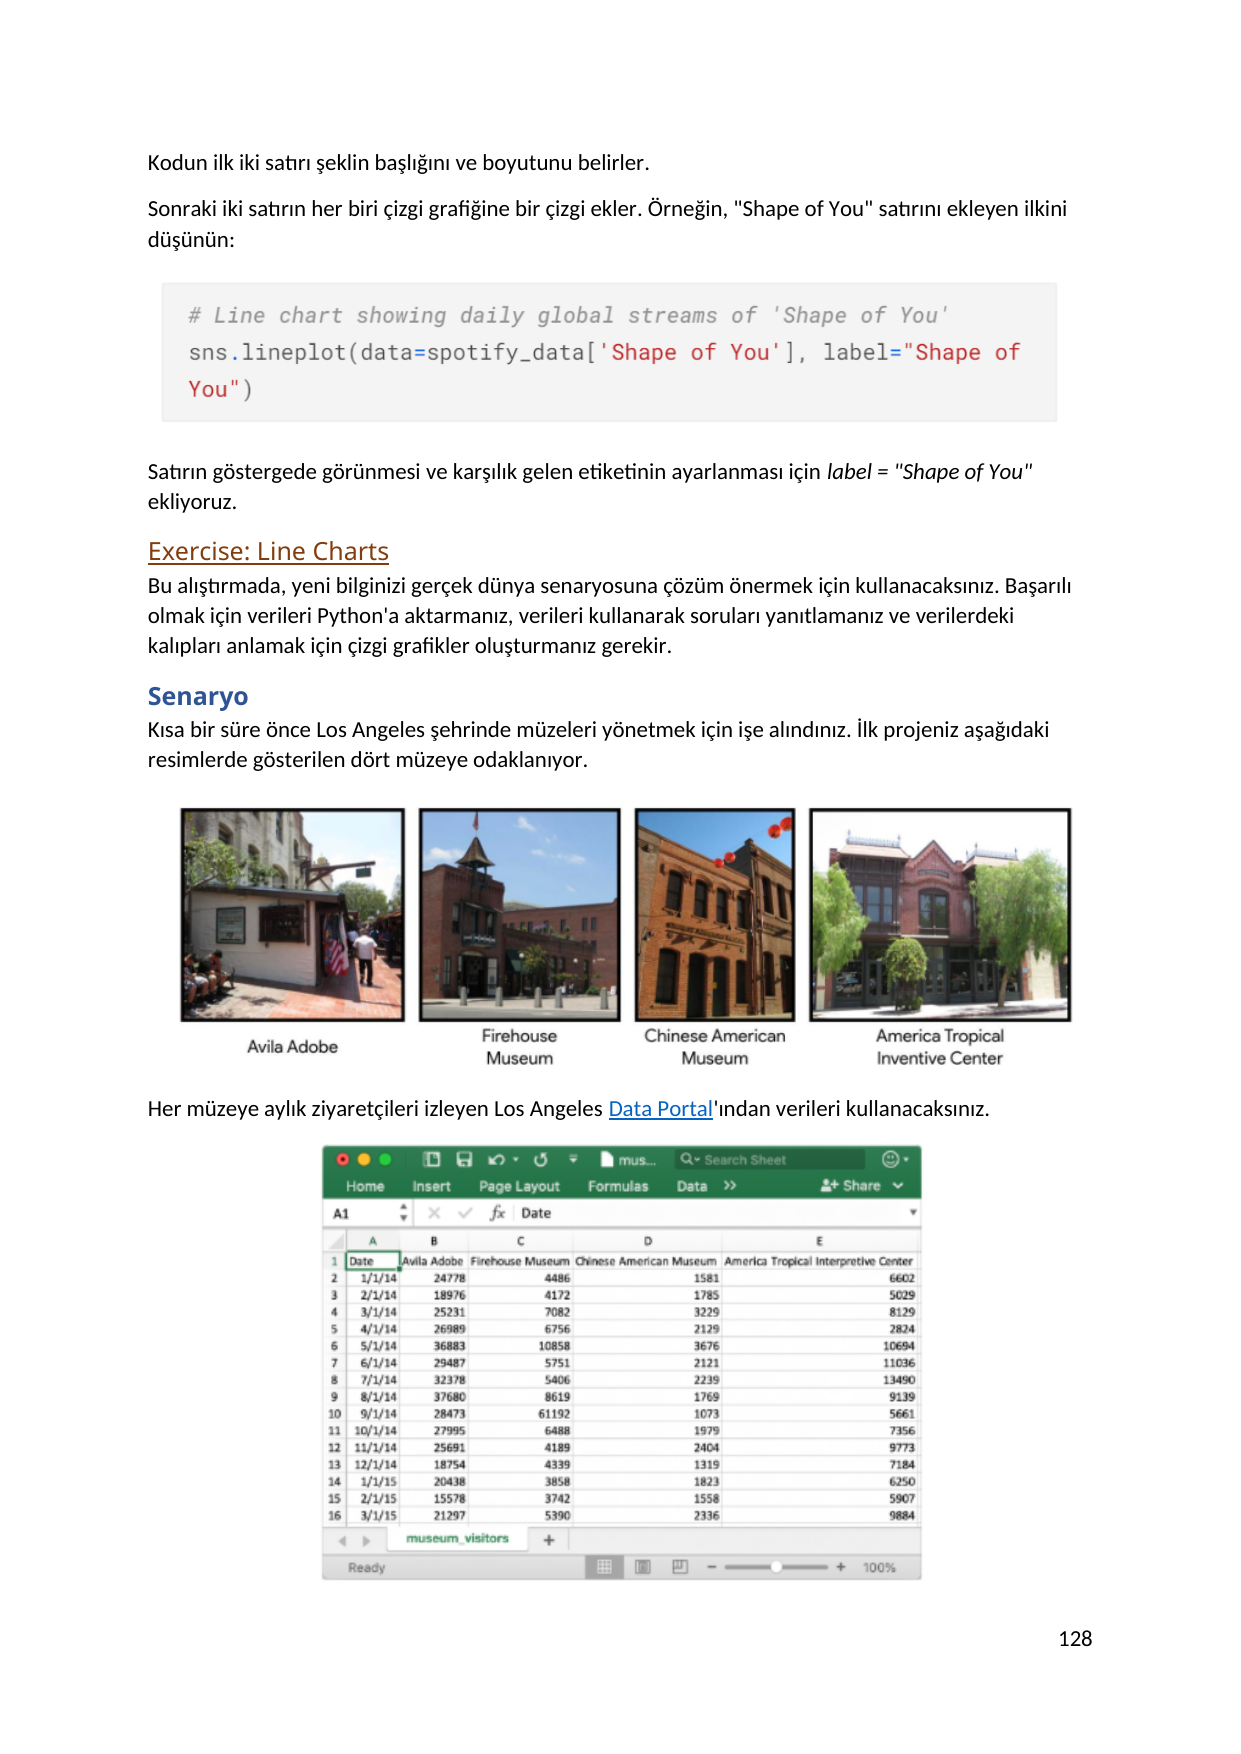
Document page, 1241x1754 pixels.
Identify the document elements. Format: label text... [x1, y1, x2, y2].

text Her müzeye aylık ziyaretçileri izleyen Los Angeles Data Portal'ından verileri kullanacaksınız. [148, 1094, 1093, 1122]
text Kodun ilk iki satırı şeklin başlığını ve boyutunu belirler. [148, 148, 1093, 176]
text Kısa bir süre önce Los Angeles şehrinde müzeleri yönetmek için işe alındınız. İlk projeniz aşağıdaki resimlerde gösterilen dört müzeye odaklanıyor. [148, 715, 1093, 773]
picture [302, 1141, 939, 1585]
picture [147, 271, 1093, 439]
subtitle Exercise: Line Charts [148, 534, 1093, 568]
text Bu alıştırmada, yeni bilginizi gerçek dünya senaryosuna çözüm önermek için kullanacaksınız. Başarılı olmak için verileri Python'a aktarmanız, verileri kullanarak soruları yanıtlamanız ve verilerdeki kalıpları anlamak için çizgi grafikler oluşturmanız gerekir. [148, 571, 1093, 659]
picture [147, 792, 1093, 1076]
text Sonraki iki satırın her biri çizgi grafiğine bir çizgi ekler. Örneğin, "Shape of You" satırını ekleyen ilkini düşünün: [148, 194, 1093, 253]
subtitle Senaryo [148, 678, 1093, 712]
text Satırın göstergede görünmesi ve karşılık gelen etiketinin ayarlanması için label = "Shape of You" ekliyoruz. [148, 457, 1093, 515]
